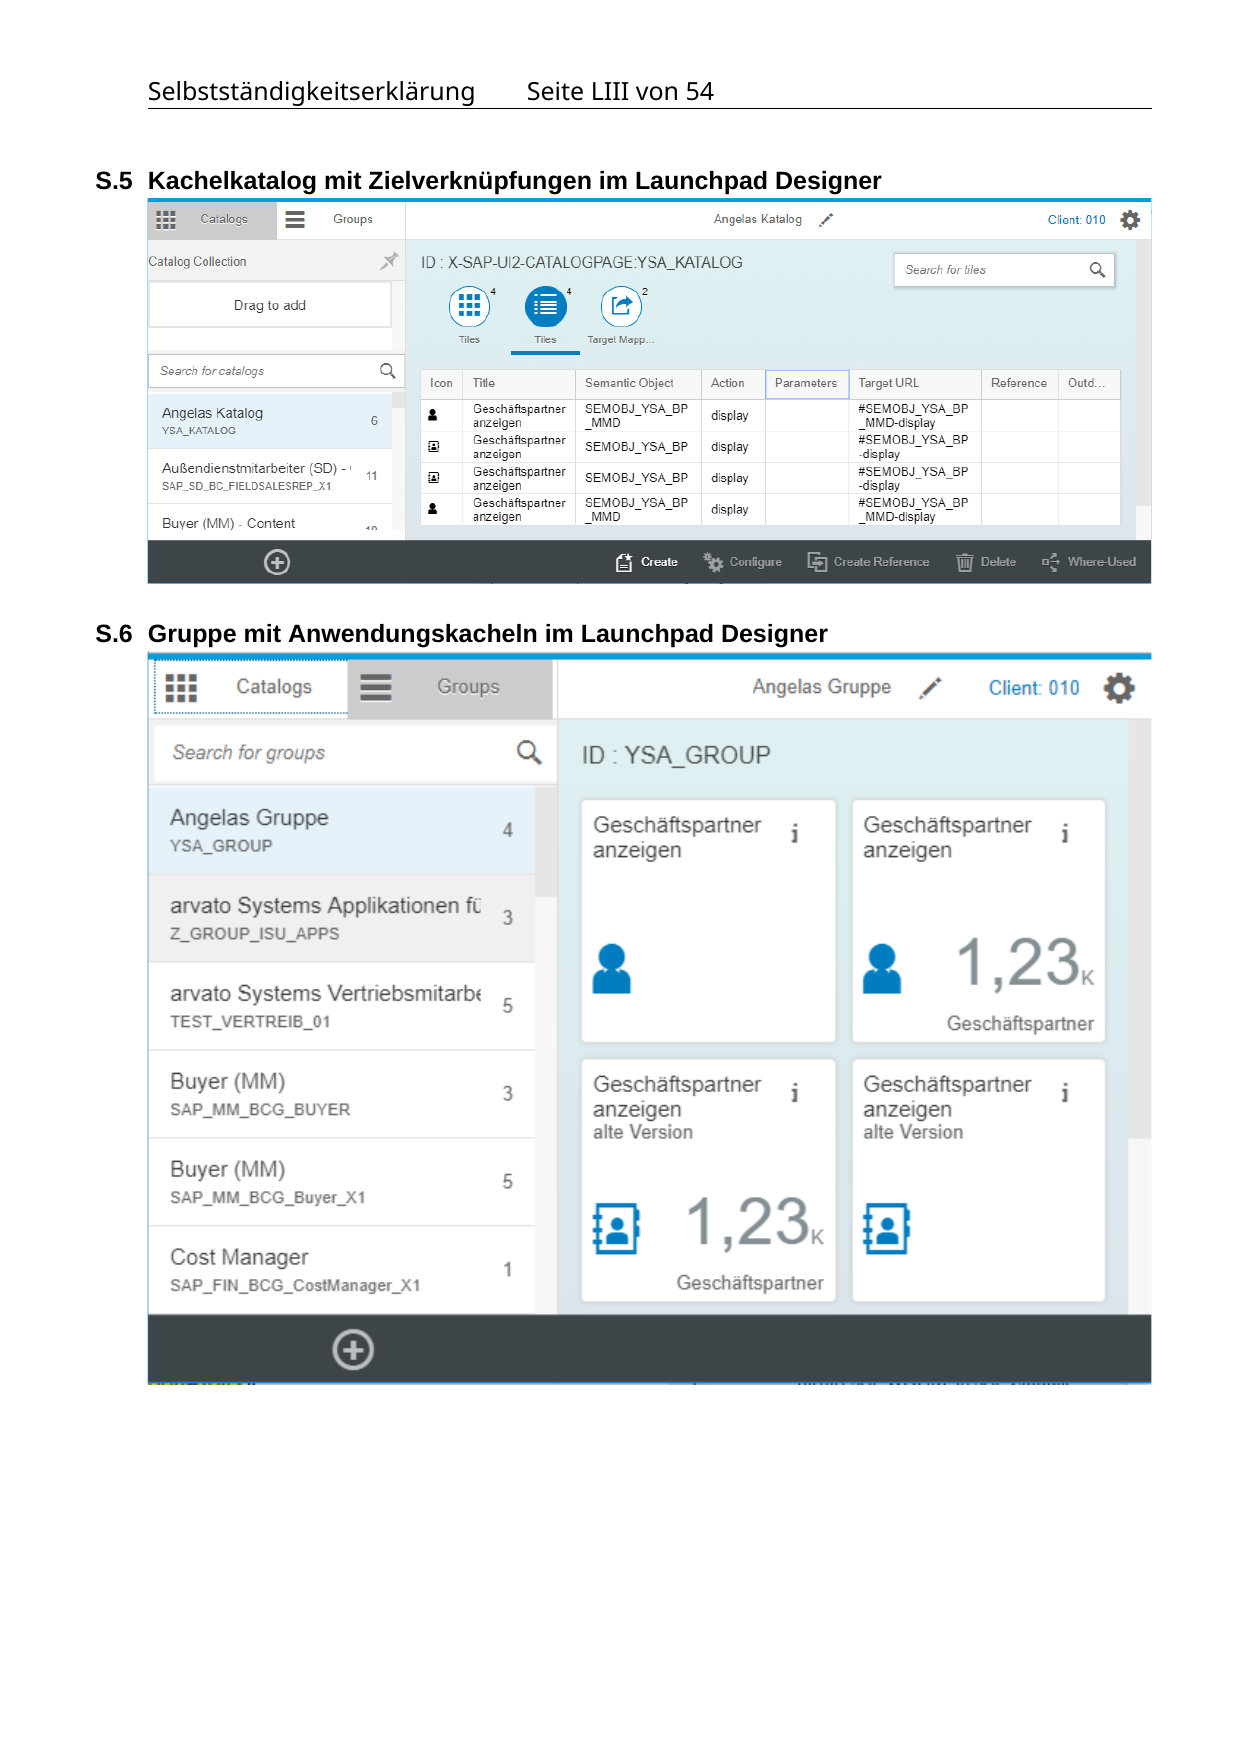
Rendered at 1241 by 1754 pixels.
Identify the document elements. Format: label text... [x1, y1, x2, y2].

picture [147, 203, 1152, 584]
text Kachelkatalog mit Zielverknüpfungen im Launchpad Designer [95, 166, 1152, 195]
text Gruppe mit Anwendungskacheln im Launchpad Designer [95, 619, 1152, 648]
picture [147, 660, 1152, 1385]
